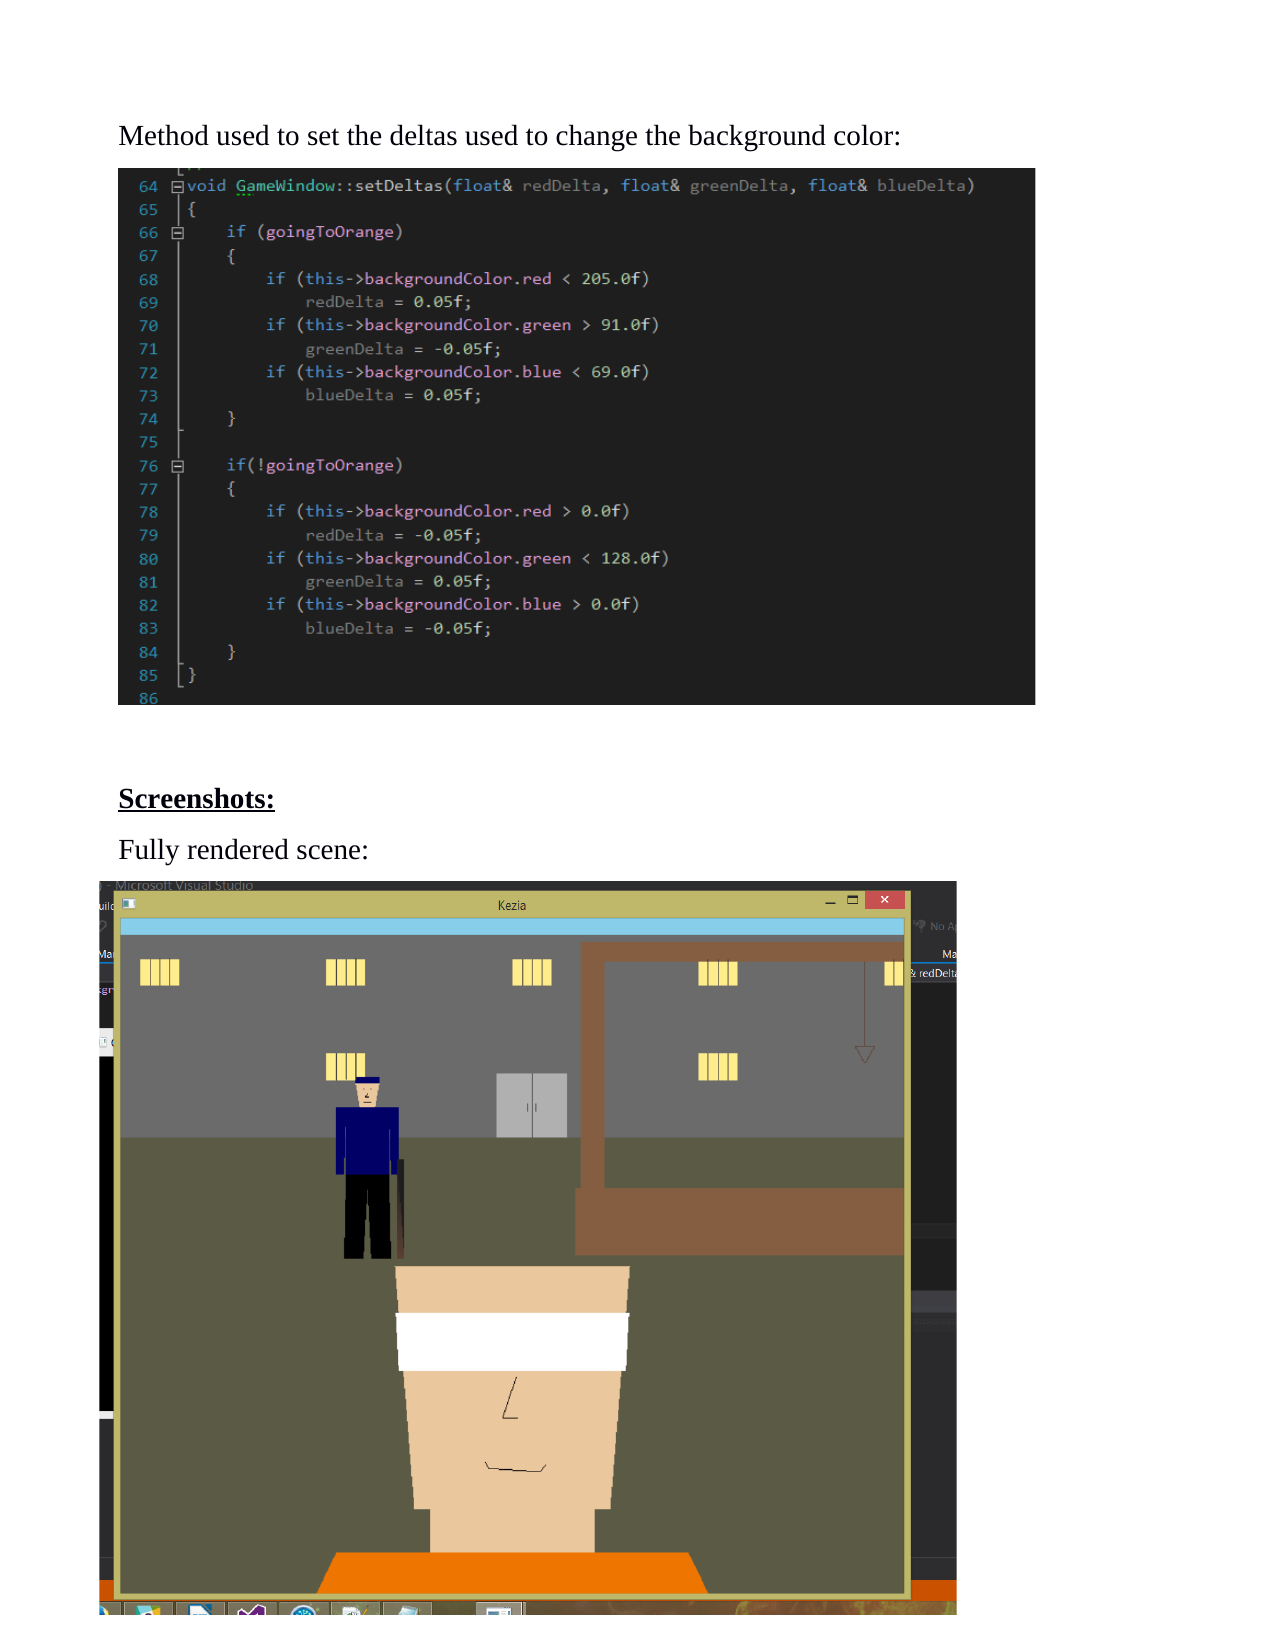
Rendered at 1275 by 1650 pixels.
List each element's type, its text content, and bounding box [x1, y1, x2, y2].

text Method used to set the deltas used to change the background color: [118, 118, 1157, 152]
text Screenshots: [118, 781, 1157, 815]
text Fully rendered scene: [118, 832, 1157, 865]
picture [99, 881, 957, 1615]
picture [118, 168, 1036, 705]
